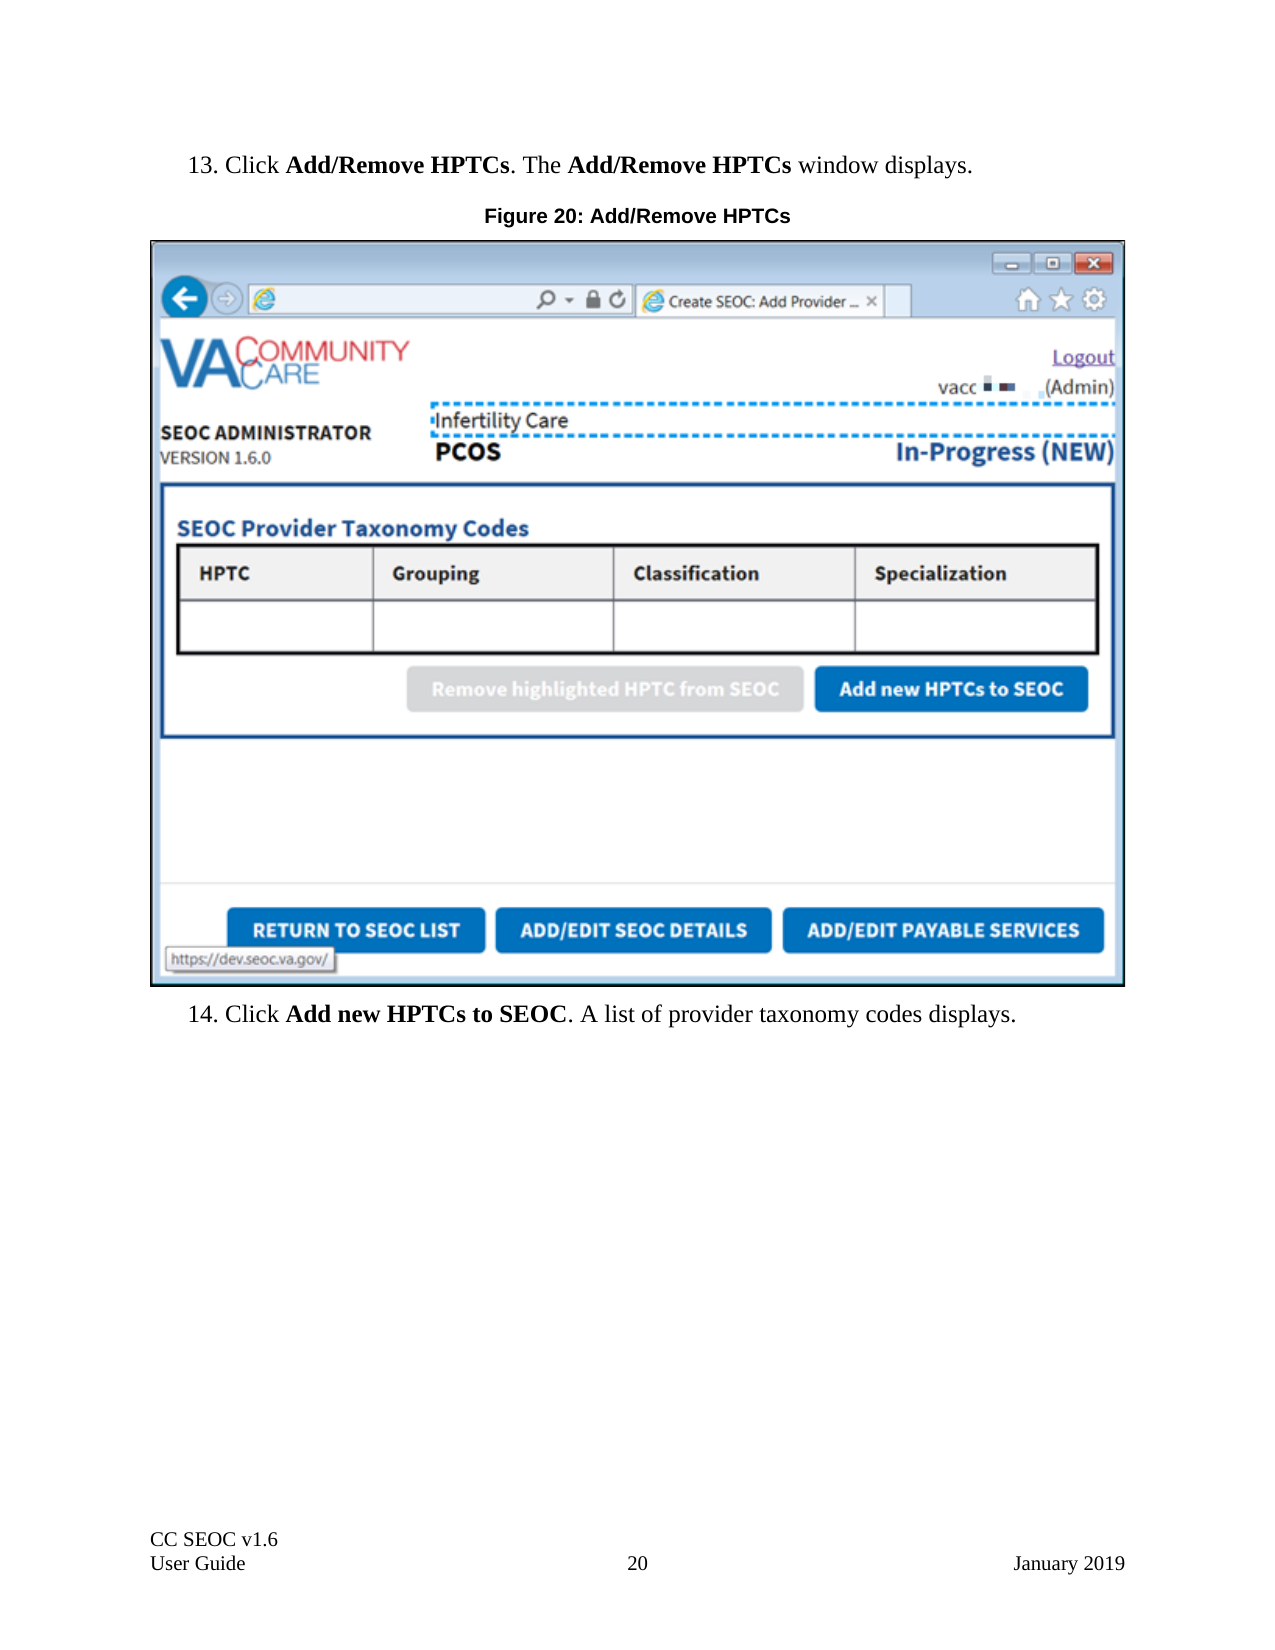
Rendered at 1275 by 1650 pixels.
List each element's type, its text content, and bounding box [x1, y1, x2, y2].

picture [150, 240, 1125, 987]
text Figure 20: Add/Remove HPTCs [150, 204, 1125, 228]
text Click Add/Remove HPTCs. The Add/Remove HPTCs window displays. [187, 150, 1125, 179]
text Click Add new HPTCs to SEOC. A list of provider taxonomy codes displays. [187, 999, 1125, 1027]
